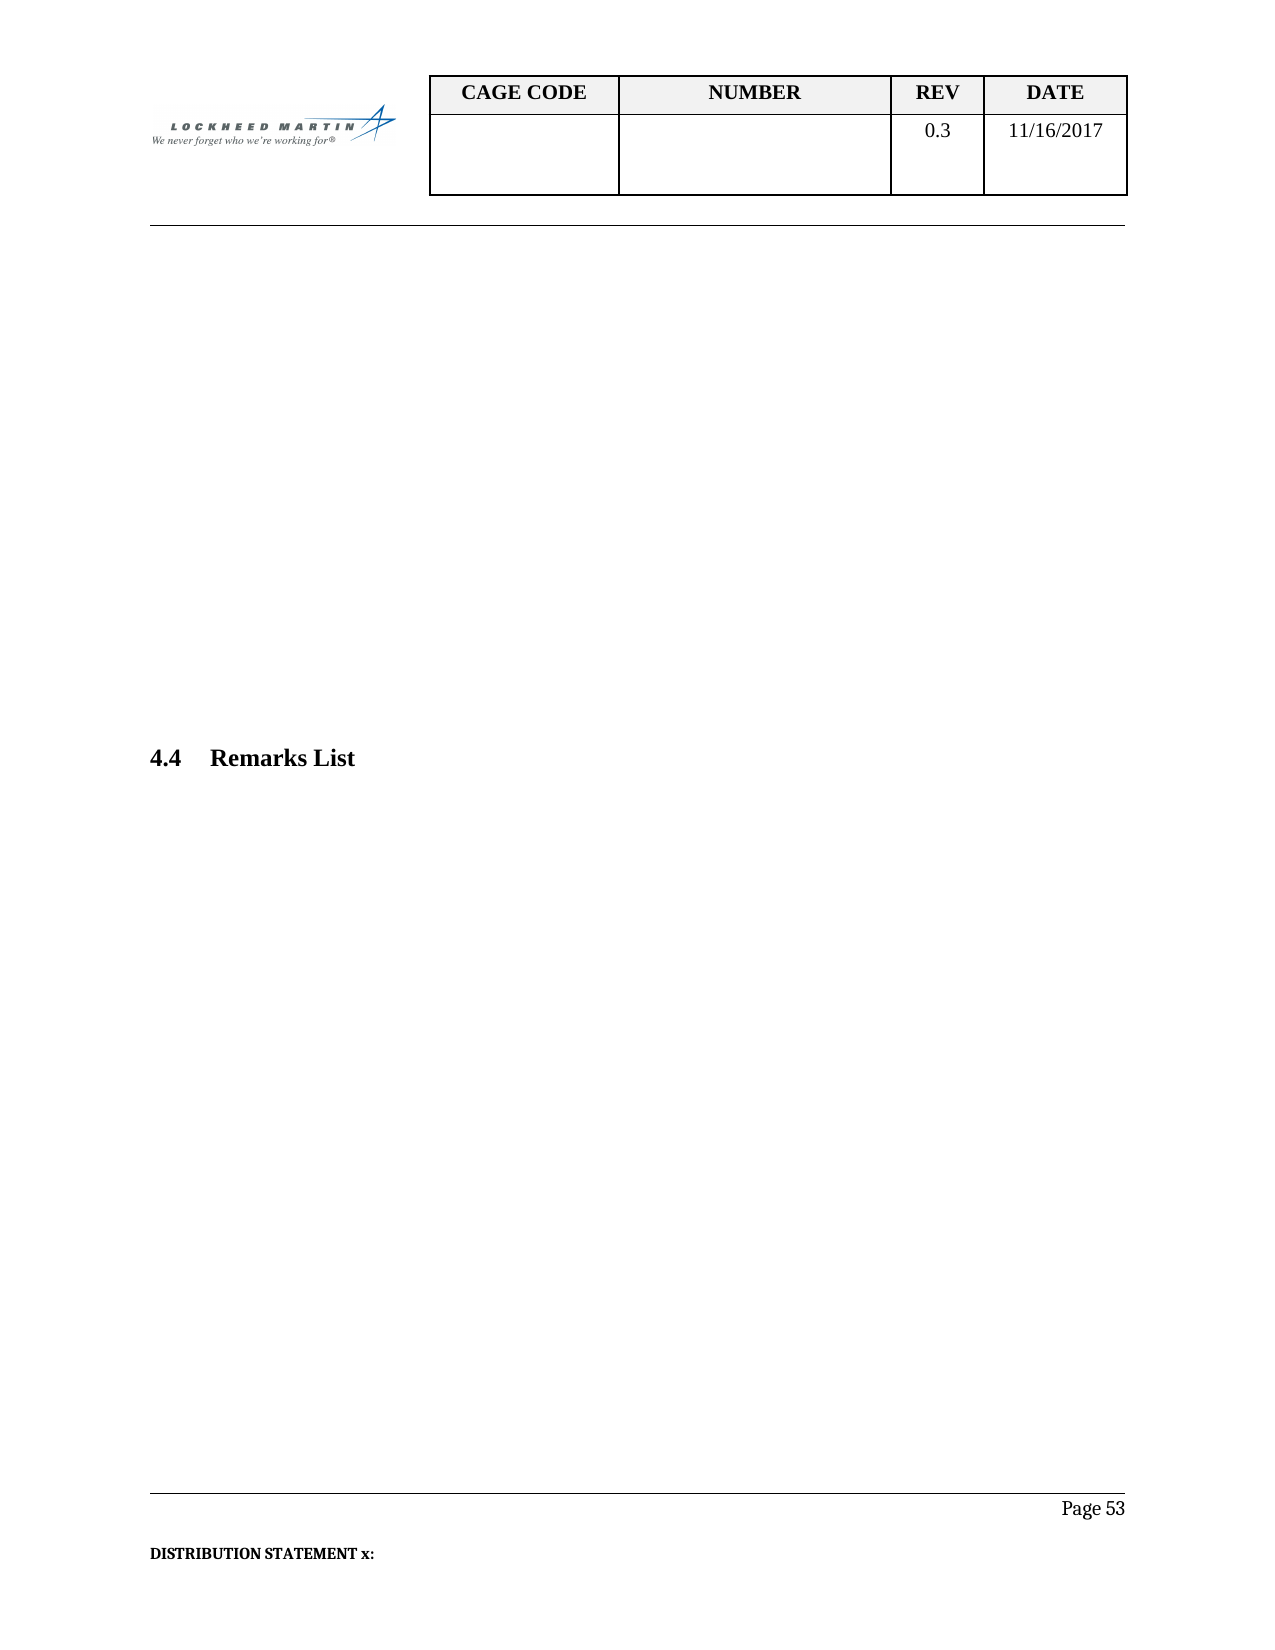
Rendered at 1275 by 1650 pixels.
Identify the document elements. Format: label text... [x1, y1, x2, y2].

picture [152, 104, 397, 146]
subtitle Remarks List [150, 743, 1125, 772]
